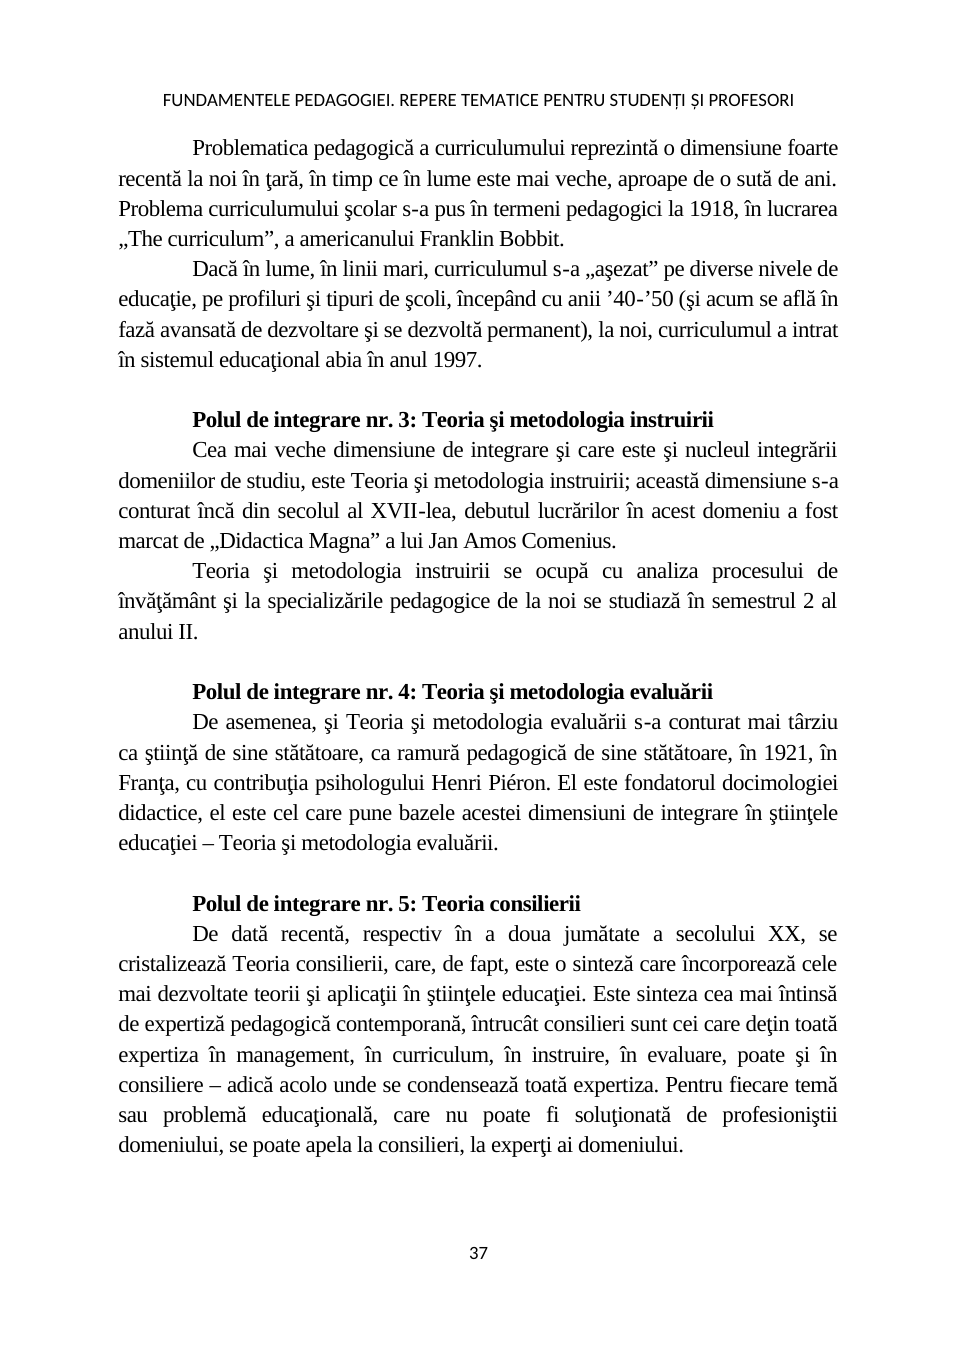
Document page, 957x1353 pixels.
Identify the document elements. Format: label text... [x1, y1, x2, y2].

text Teoria şi metodologia instruirii se ocupă cu analiza procesului de învăţământ şi la specializările pedagogice de la noi se studiază în semestrul 2 al anului II. [118, 557, 838, 644]
text Cea mai veche dimensiune de integrare şi care este şi nucleul integrării domeniilor de studiu, este Teoria şi metodologia instruirii; această dimensiune s-a conturat încă din secolul al XVII-lea, debutul lucrărilor în acest domeniu a fost marcat de „Didactica Magna” a lui Jan Amos Comenius. [118, 437, 838, 553]
text Dacă în lume, în linii mari, curriculumul s-a „aşezat” pe diverse nivele de educaţie, pe profiluri şi tipuri de şcoli, începând cu anii ’40-’50 (şi acum se află în fază avansată de dezvoltare şi se dezvoltă permanent), la noi, curriculumul a intrat în sistemul educaţional abia în anul 1997. [118, 255, 838, 372]
text De dată recentă, respectiv în a doua jumătate a secolului XX, se cristalizează Teoria consilierii, care, de fapt, este o sinteză care încorporează cele mai dezvoltate teorii şi aplicaţii în ştiinţele educaţiei. Este sinteza cea mai întinsă de expertiză pedagogică contemporană, întrucât consilieri sunt cei care deţin toată expertiza în management, în curriculum, în instruire, în evaluare, poate şi în consiliere – adică acolo unde se condensează toată expertiza. Pentru fiecare temă sau problemă educaţională, care nu poate fi soluţionată de profesioniştii domeniului, se poate apela la consilieri, la experţi ai domeniului. [118, 920, 838, 1158]
text Polul de integrare nr. 4: Teoria şi metodologia evaluării [118, 678, 838, 704]
text De asemenea, şi Teoria şi metodologia evaluării s-a conturat mai târziu ca ştiinţă de sine stătătoare, ca ramură pedagogică de sine stătătoare, în 1921, în Franţa, cu contribuţia psihologului Henri Piéron. El este fondatorul docimologiei didactice, el este cel care pune bazele acestei dimensiuni de integrare în ştiinţele educaţiei – Teoria şi metodologia evaluării. [118, 708, 838, 856]
text Polul de integrare nr. 5: Teoria consilierii [118, 890, 838, 916]
text Polul de integrare nr. 3: Teoria şi metodologia instruirii [118, 406, 838, 433]
text Problematica pedagogică a curriculumului reprezintă o dimensiune foarte recentă la noi în ţară, în timp ce în lume este mai veche, aproape de o sută de ani. Problema curriculumului şcolar s-a pus în termeni pedagogici la 1918, în lucrarea „The curriculum”, a americanului Franklin Bobbit. [118, 134, 838, 251]
